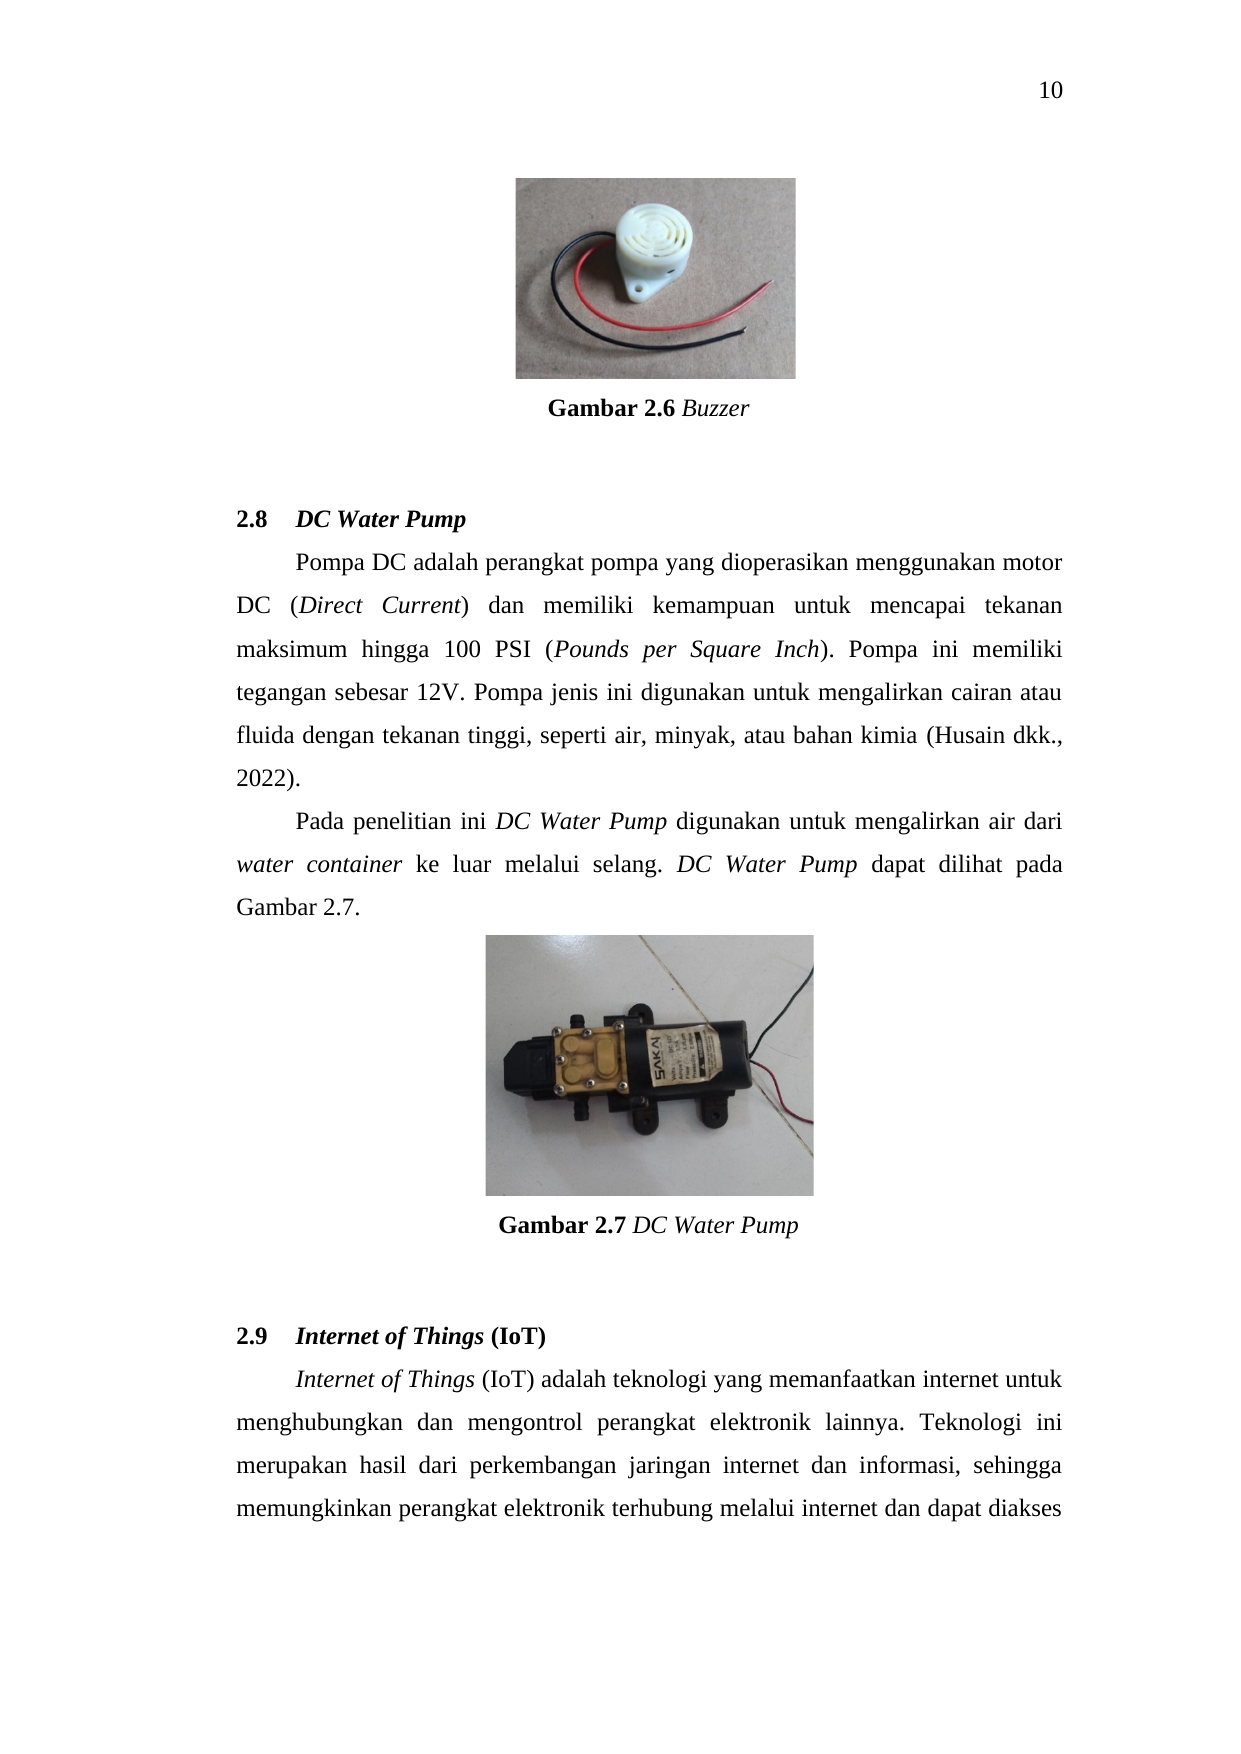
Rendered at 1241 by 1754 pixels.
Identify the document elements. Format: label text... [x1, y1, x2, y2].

text Pada penelitian ini DC Water Pump digunakan untuk mengalirkan air dari water container ke luar melalui selang. DC Water Pump dapat dilihat pada Gambar 2.7. [236, 806, 1063, 921]
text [236, 1364, 1063, 1522]
picture [515, 178, 796, 379]
text Gambar 2.6 Buzzer [236, 393, 1063, 422]
text Pompa DC adalah perangkat pompa yang dioperasikan menggunakan motor DC (Direct Current) dan memiliki kemampuan untuk mencapai tekanan maksimum hingga 100 PSI (Pounds per Square Inch). Pompa ini memiliki tegangan sebesar 12V. Pompa jenis ini digunakan untuk mengalirkan cairan atau fluida dengan tekanan tinggi, seperti air, minyak, atau bahan kimia . [236, 547, 1063, 792]
text DC Water Pump [236, 504, 1063, 533]
text Internet of Things (IoT) [236, 1321, 1063, 1350]
text Gambar 2.7 DC Water Pump [236, 1210, 1063, 1238]
picture [485, 935, 814, 1196]
